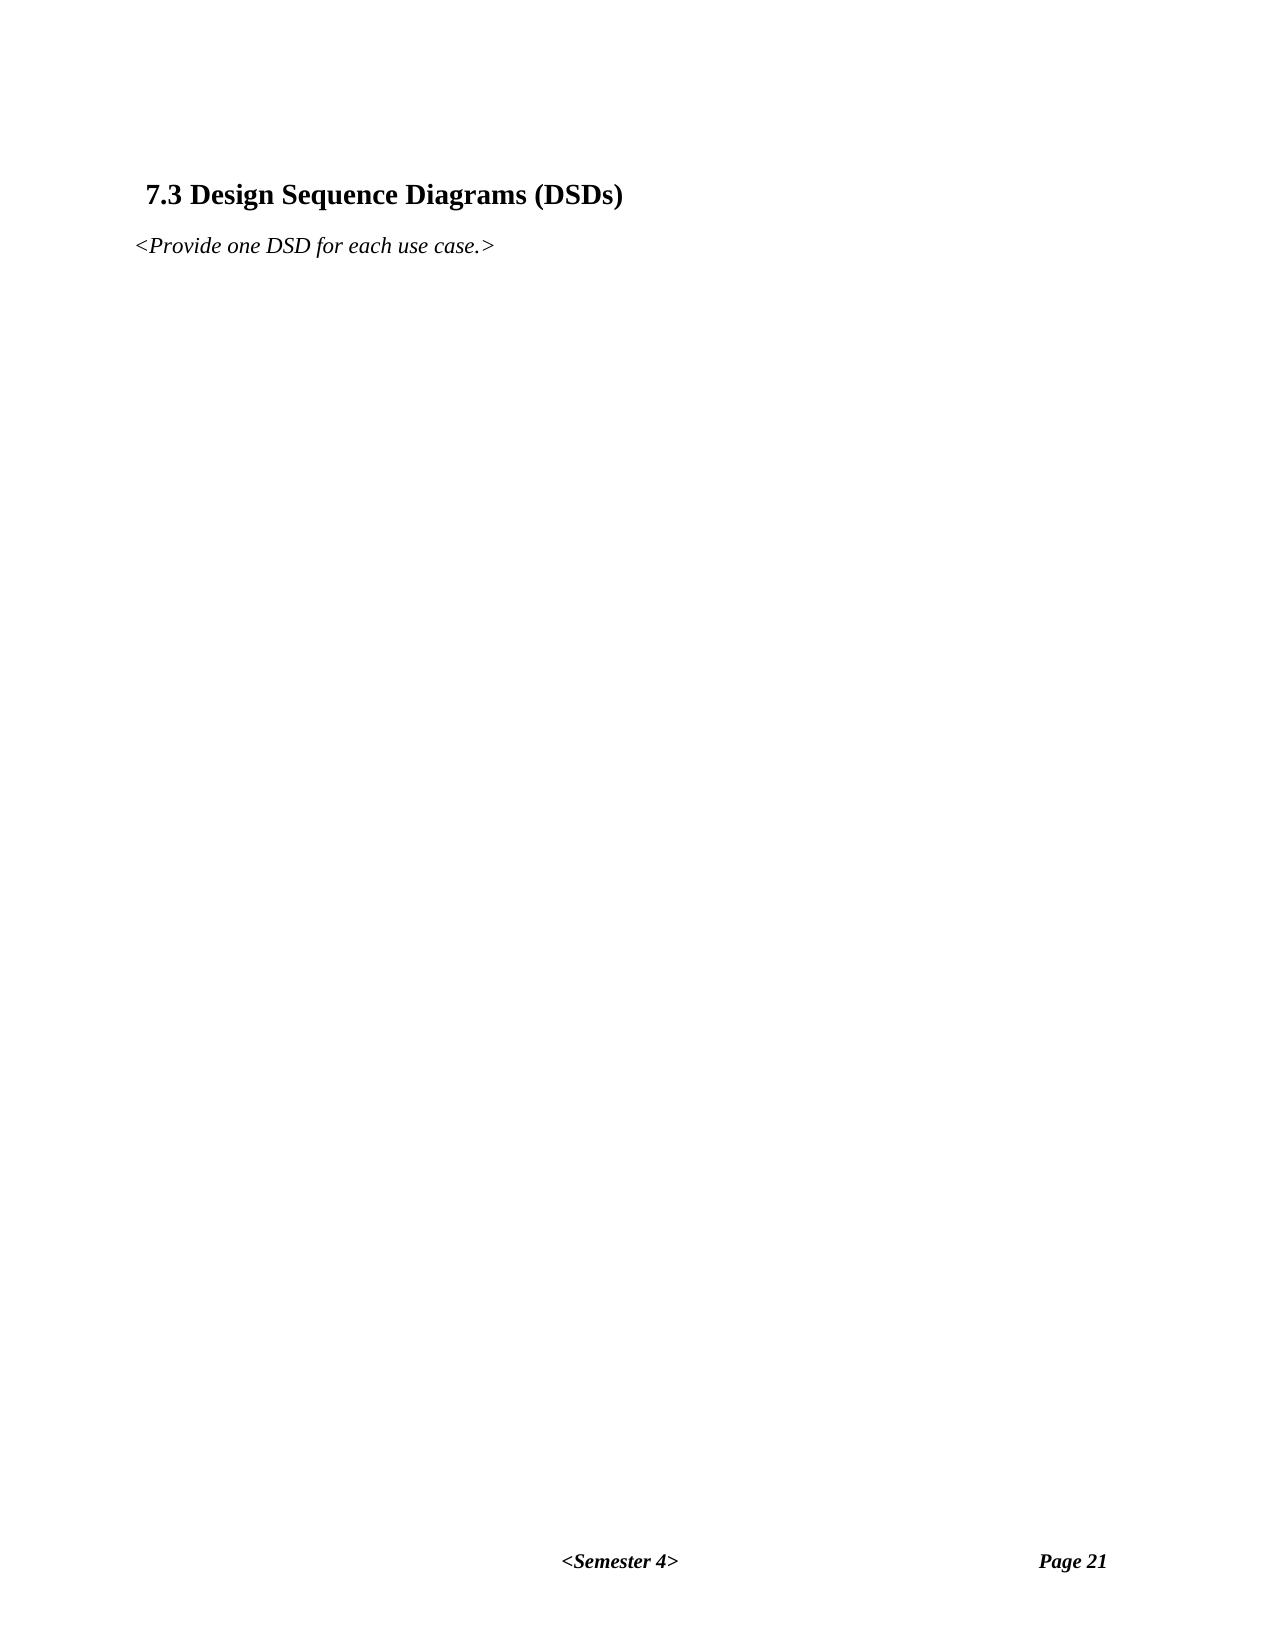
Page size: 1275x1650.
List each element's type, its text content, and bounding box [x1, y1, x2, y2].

subtitle 7.3 Design Sequence Diagrams (DSDs) [145, 177, 1134, 210]
text <Provide one DSD for each use case.> [133, 232, 1139, 258]
